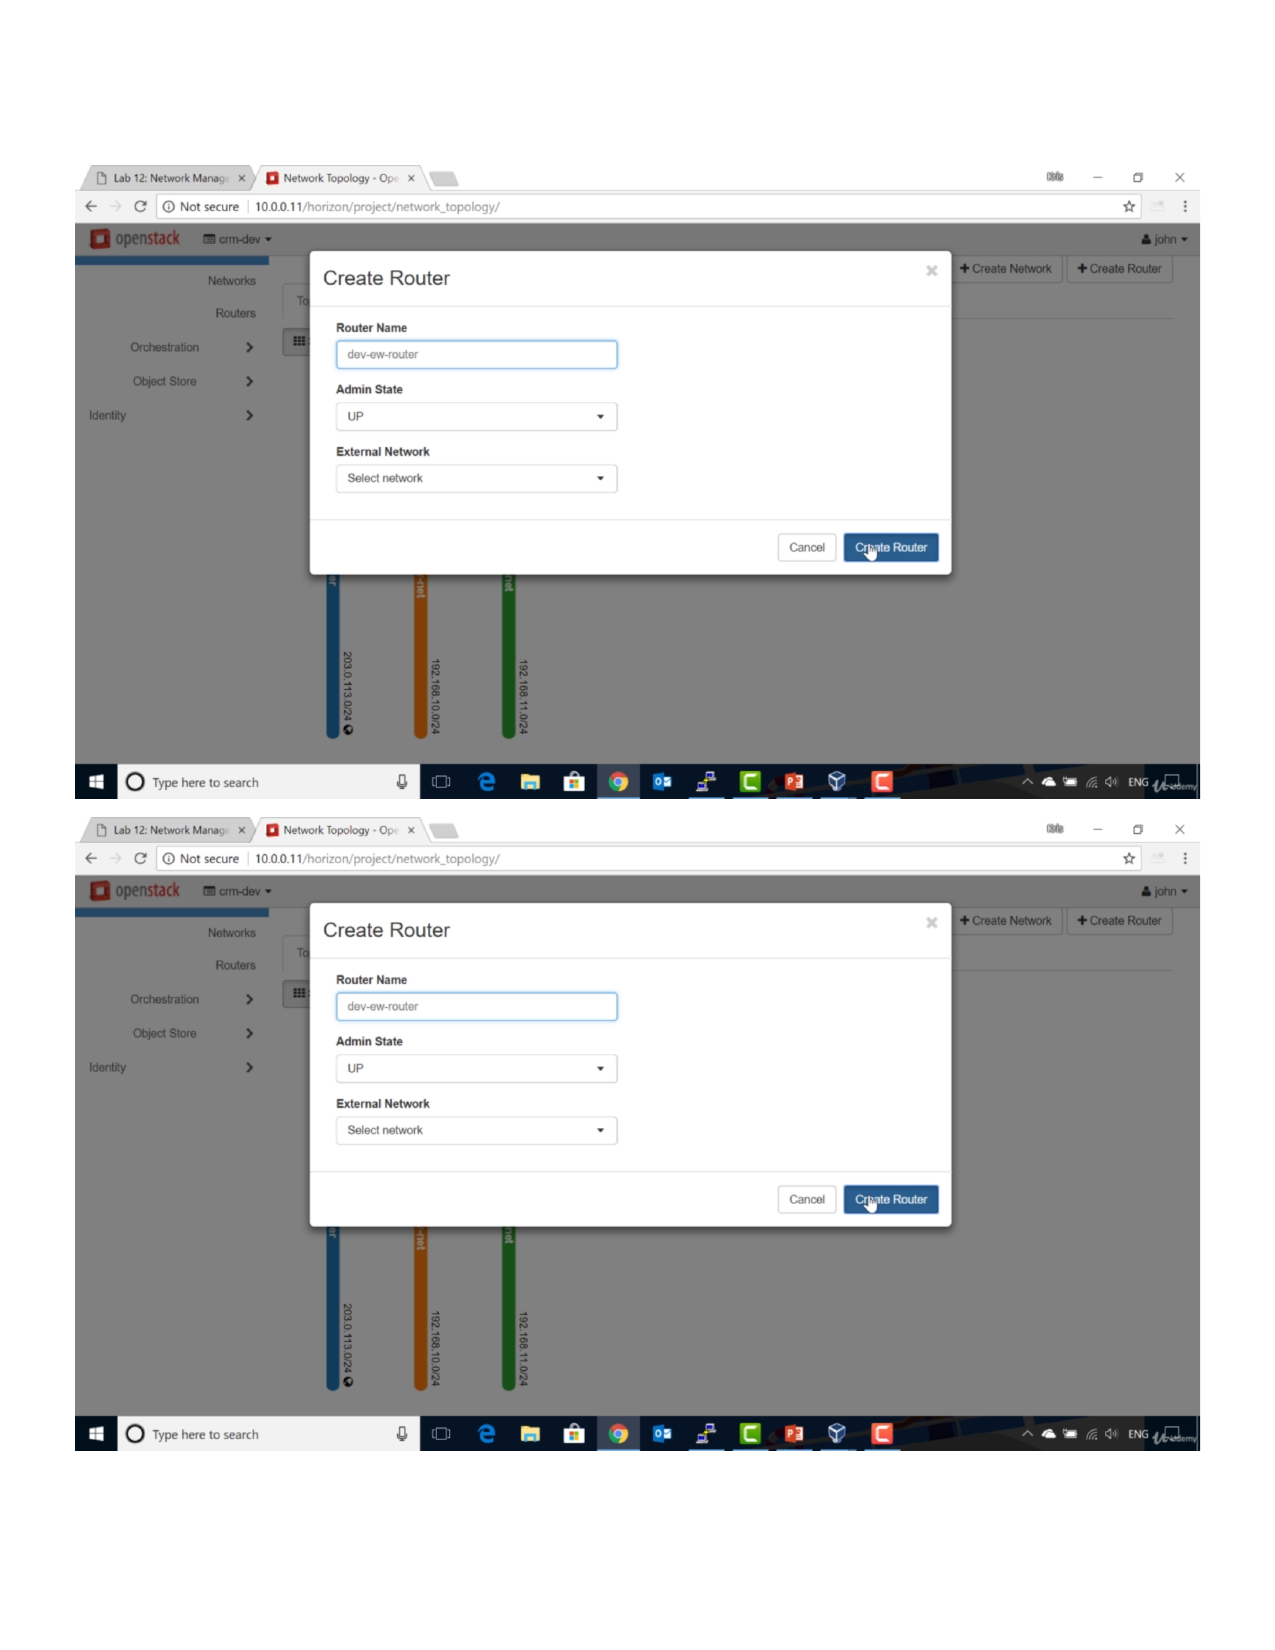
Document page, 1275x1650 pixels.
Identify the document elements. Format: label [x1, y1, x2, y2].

picture [75, 817, 1200, 1451]
picture [75, 165, 1200, 799]
